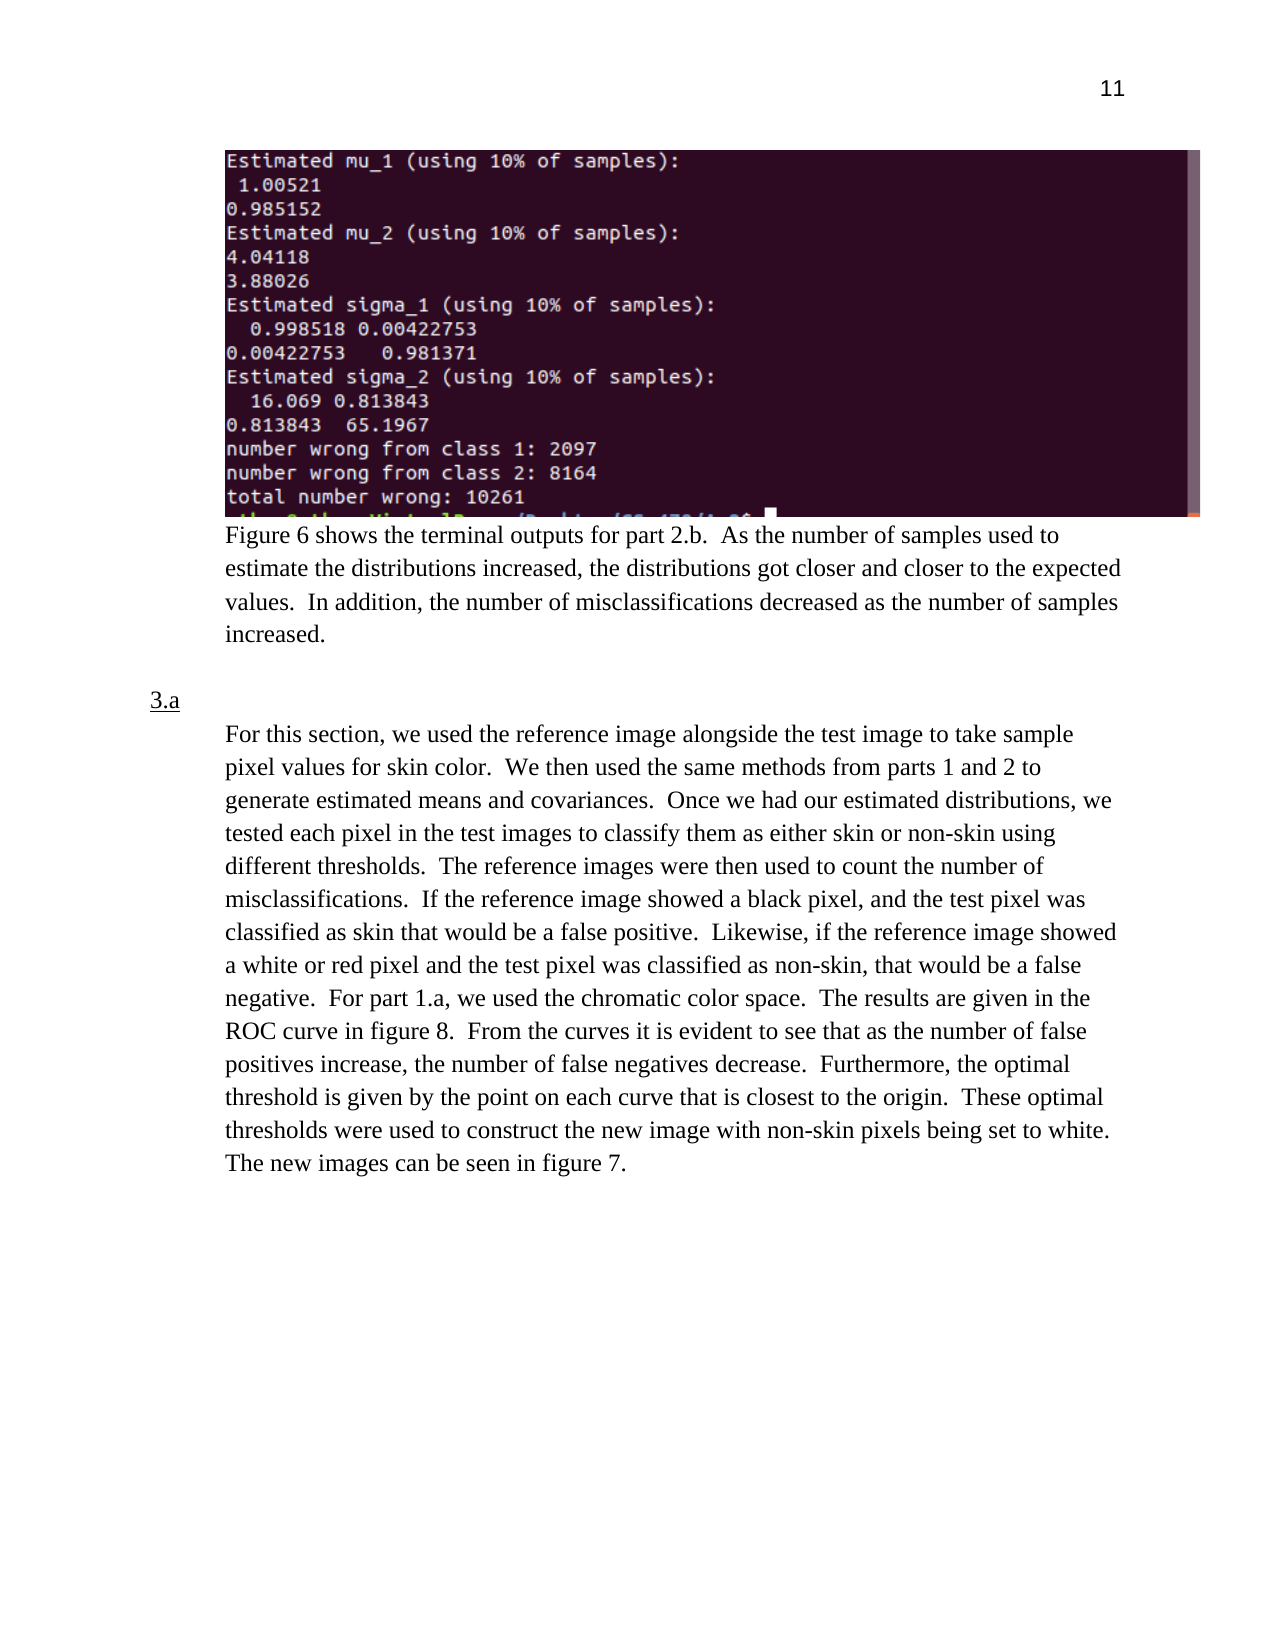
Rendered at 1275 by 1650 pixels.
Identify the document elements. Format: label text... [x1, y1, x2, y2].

text For this section, we used the reference image alongside the test image to take sample pixel values for skin color. We then used the same methods from parts 1 and 2 to generate estimated means and covariances. Once we had our estimated distributions, we tested each pixel in the test images to classify them as either skin or non-skin using different thresholds. The reference images were then used to count the number of misclassifications. If the reference image showed a black pixel, and the test pixel was classified as skin that would be a false positive. Likewise, if the reference image showed a white or red pixel and the test pixel was classified as non-skin, that would be a false negative. For part 1.a, we used the chromatic color space. The results are given in the ROC curve in figure 8. From the curves it is evident to see that as the number of false positives increase, the number of false negatives decrease. Furthermore, the optimal threshold is given by the point on each curve that is closest to the origin. These optimal thresholds were used to construct the new image with non-skin pixels being set to white. The new images can be seen in figure 7. [225, 719, 1125, 1177]
picture [225, 150, 1200, 517]
text Figure 6 shows the terminal outputs for part 2.b. As the number of samples used to estimate the distributions increased, the distributions got closer and closer to the expected values. In addition, the number of misclassifications decreased as the number of samples increased. [225, 521, 1125, 648]
text 3.a [150, 686, 1125, 714]
